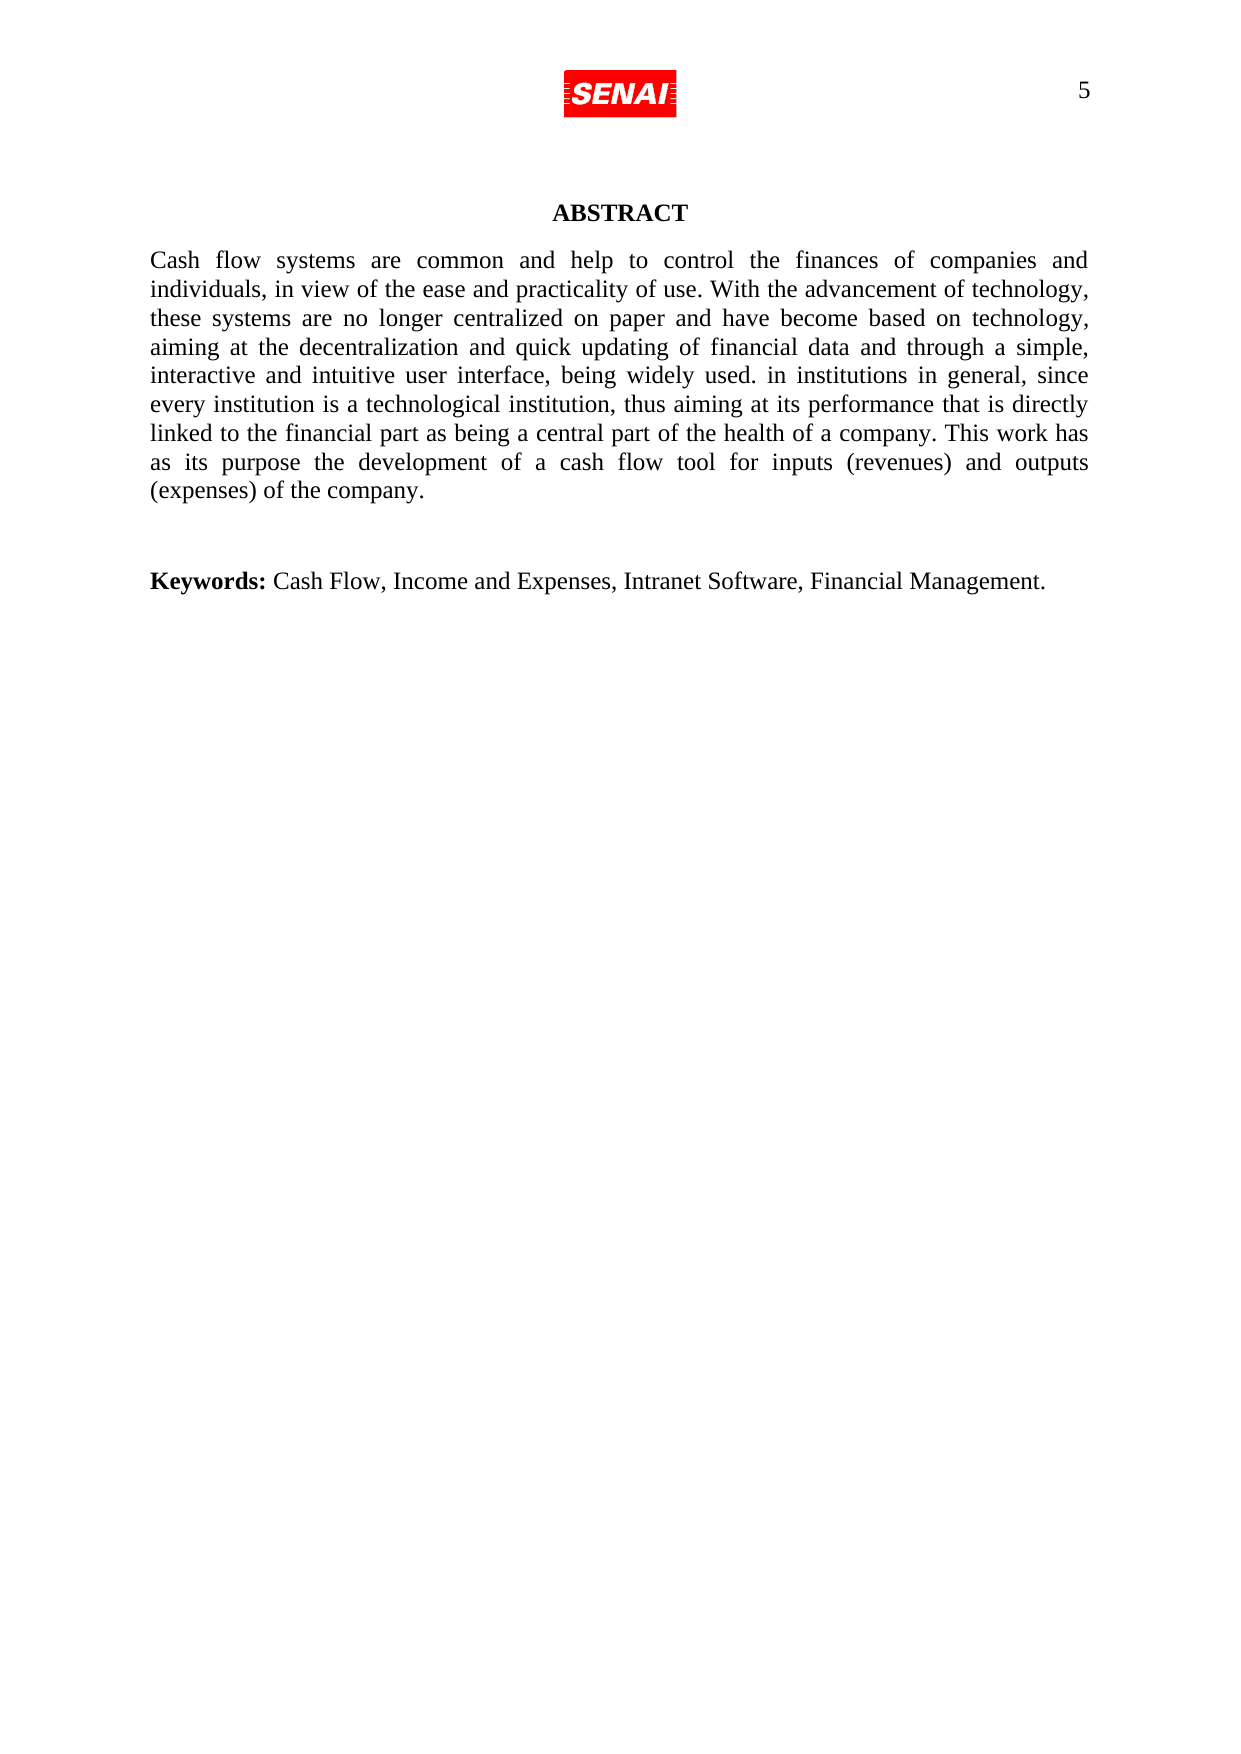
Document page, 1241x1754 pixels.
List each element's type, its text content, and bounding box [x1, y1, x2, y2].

subtitle ABSTRACT [150, 198, 1090, 226]
picture [539, 56, 701, 131]
text Cash flow systems are common and help to control the finances of companies and individuals, in view of the ease and practicality of use. With the advancement of technology, these systems are no longer centralized on paper and have become based on technology, aiming at the decentralization and quick updating of financial data and through a simple, interactive and intuitive user interface, being widely used. in institutions in general, since every institution is a technological institution, thus aiming at its performance that is directly linked to the financial part as being a central part of the health of a company. This work has as its purpose the development of a cash flow tool for inputs (revenues) and outputs (expenses) of the company. [150, 245, 1090, 504]
text Keywords: Cash Flow, Income and Expenses, Intranet Software, Financial Management. [150, 566, 1090, 595]
